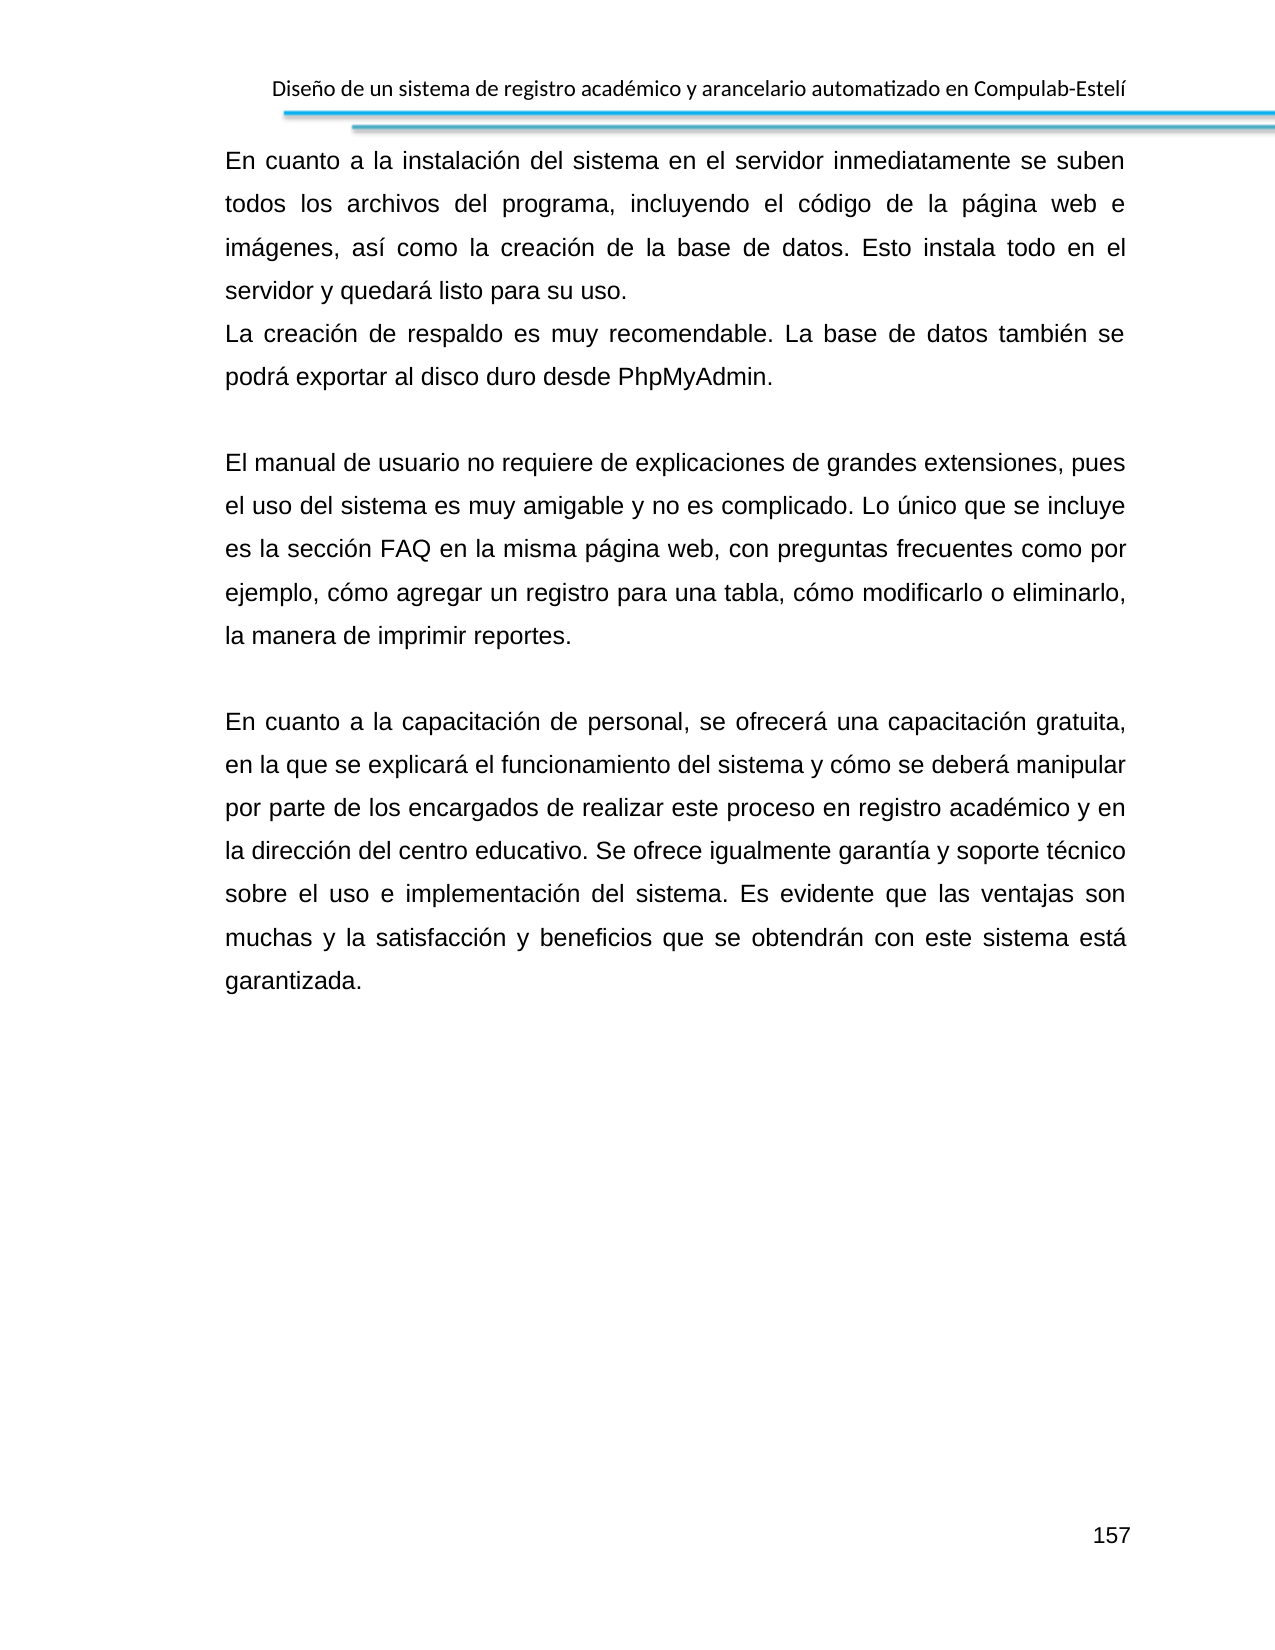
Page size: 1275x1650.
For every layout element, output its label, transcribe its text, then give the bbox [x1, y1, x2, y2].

text En cuanto a la capacitación de personal, se ofrecerá una capacitación gratuita, en la que se explicará el funcionamiento del sistema y cómo se deberá manipular por parte de los encargados de realizar este proceso en registro académico y en la dirección del centro educativo. Se ofrece igualmente garantía y soporte técnico sobre el uso e implementación del sistema. Es evidente que las ventajas son muchas y la satisfacción y beneficios que se obtendrán con este sistema está garantizada. [225, 707, 1128, 994]
text En cuanto a la instalación del sistema en el servidor inmediatamente se suben todos los archivos del programa, incluyendo el código de la página web e imágenes, así como la creación de la base de datos. Esto instala todo en el servidor y quedará listo para su uso. [225, 146, 1127, 304]
text El manual de usuario no requiere de explicaciones de grandes extensiones, pues el uso del sistema es muy amigable y no es complicado. Lo único que se incluye es la sección FAQ en la misma página web, con preguntas frecuentes como por ejemplo, cómo agregar un registro para una tabla, cómo modificarlo o eliminarlo, la manera de imprimir reportes. [225, 448, 1128, 649]
text La creación de respaldo es muy recomendable. La base de datos también se podrá exportar al disco duro desde PhpMyAdmin. [225, 319, 1127, 391]
picture [275, 106, 1275, 141]
